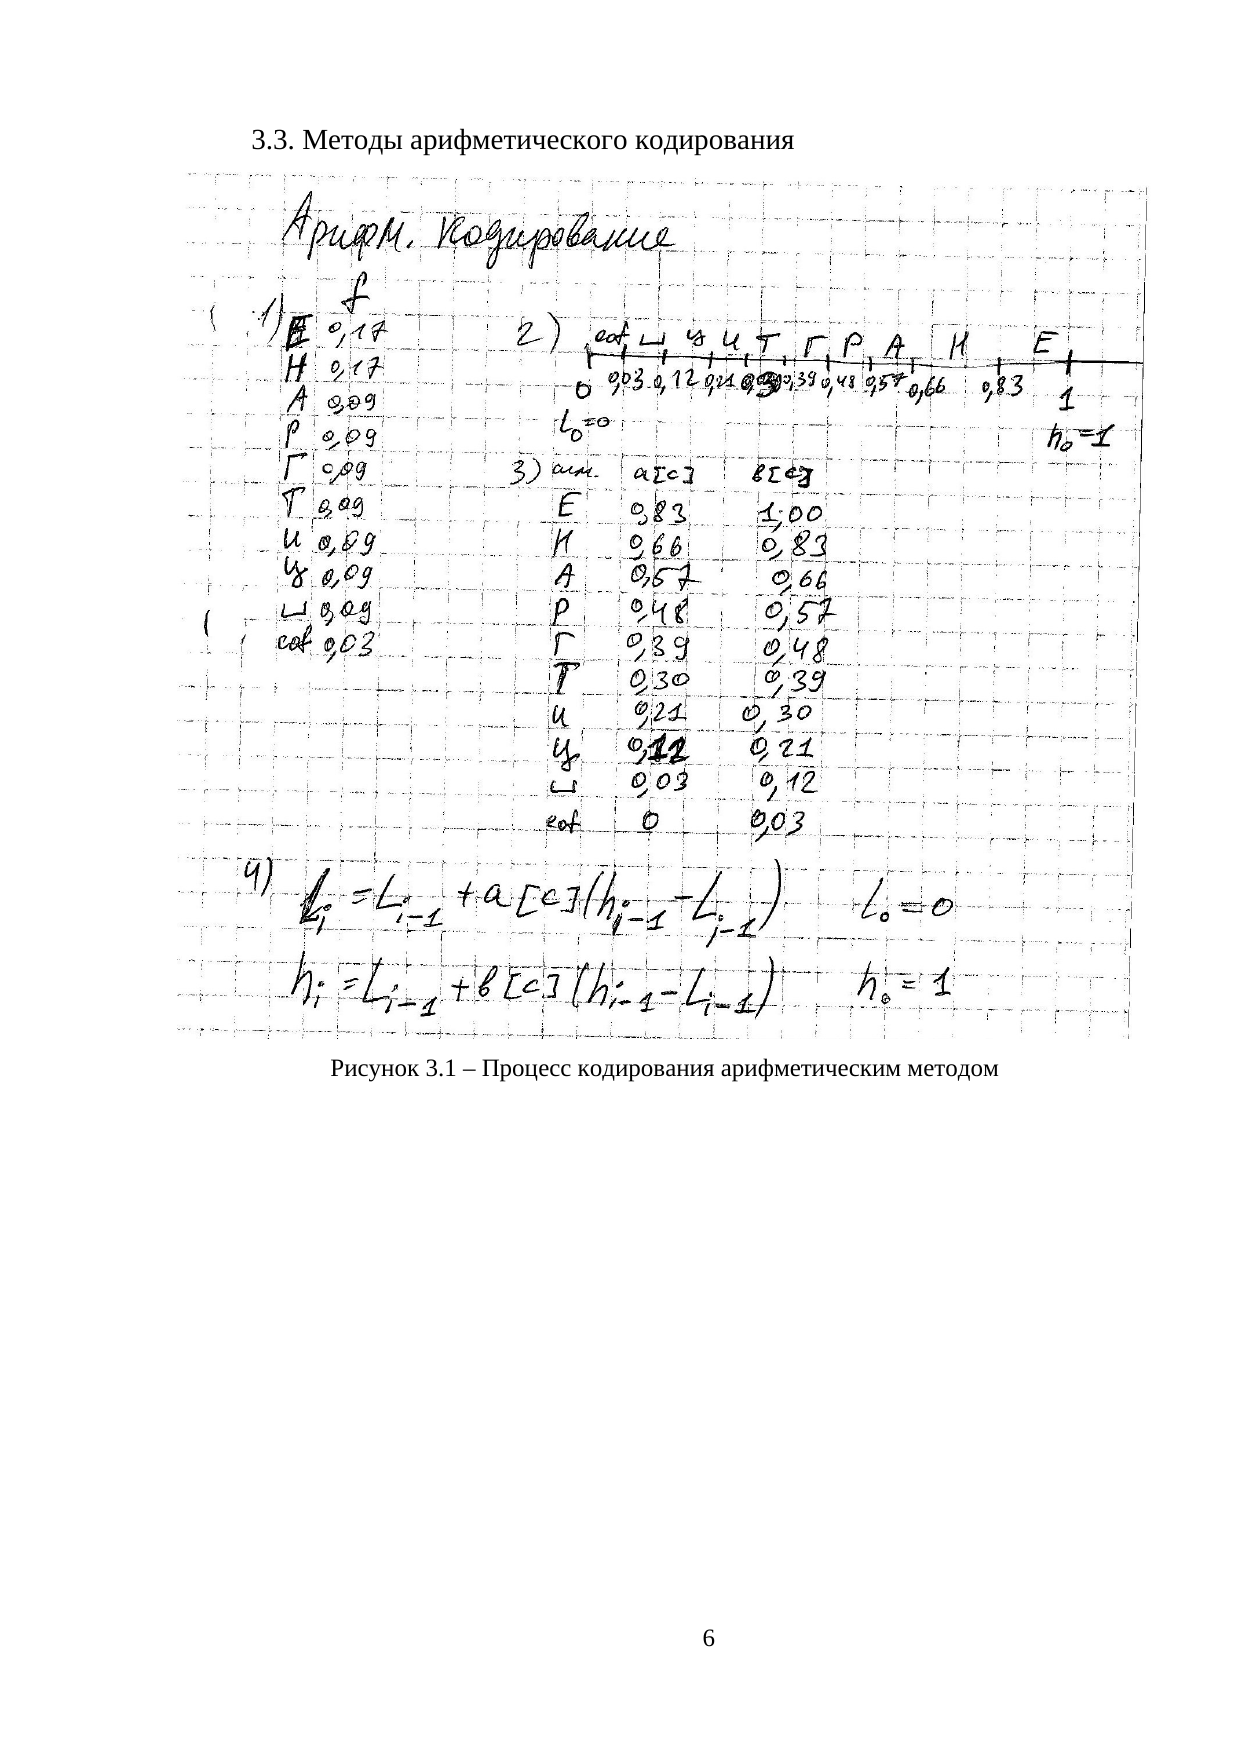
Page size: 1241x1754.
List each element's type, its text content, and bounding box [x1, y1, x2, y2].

picture [177, 172, 1152, 1039]
text Рисунок 3.1 – Процесс кодирования арифметическим методом [177, 1053, 1152, 1082]
subtitle 3.3. Методы арифметического кодирования [177, 122, 1152, 156]
